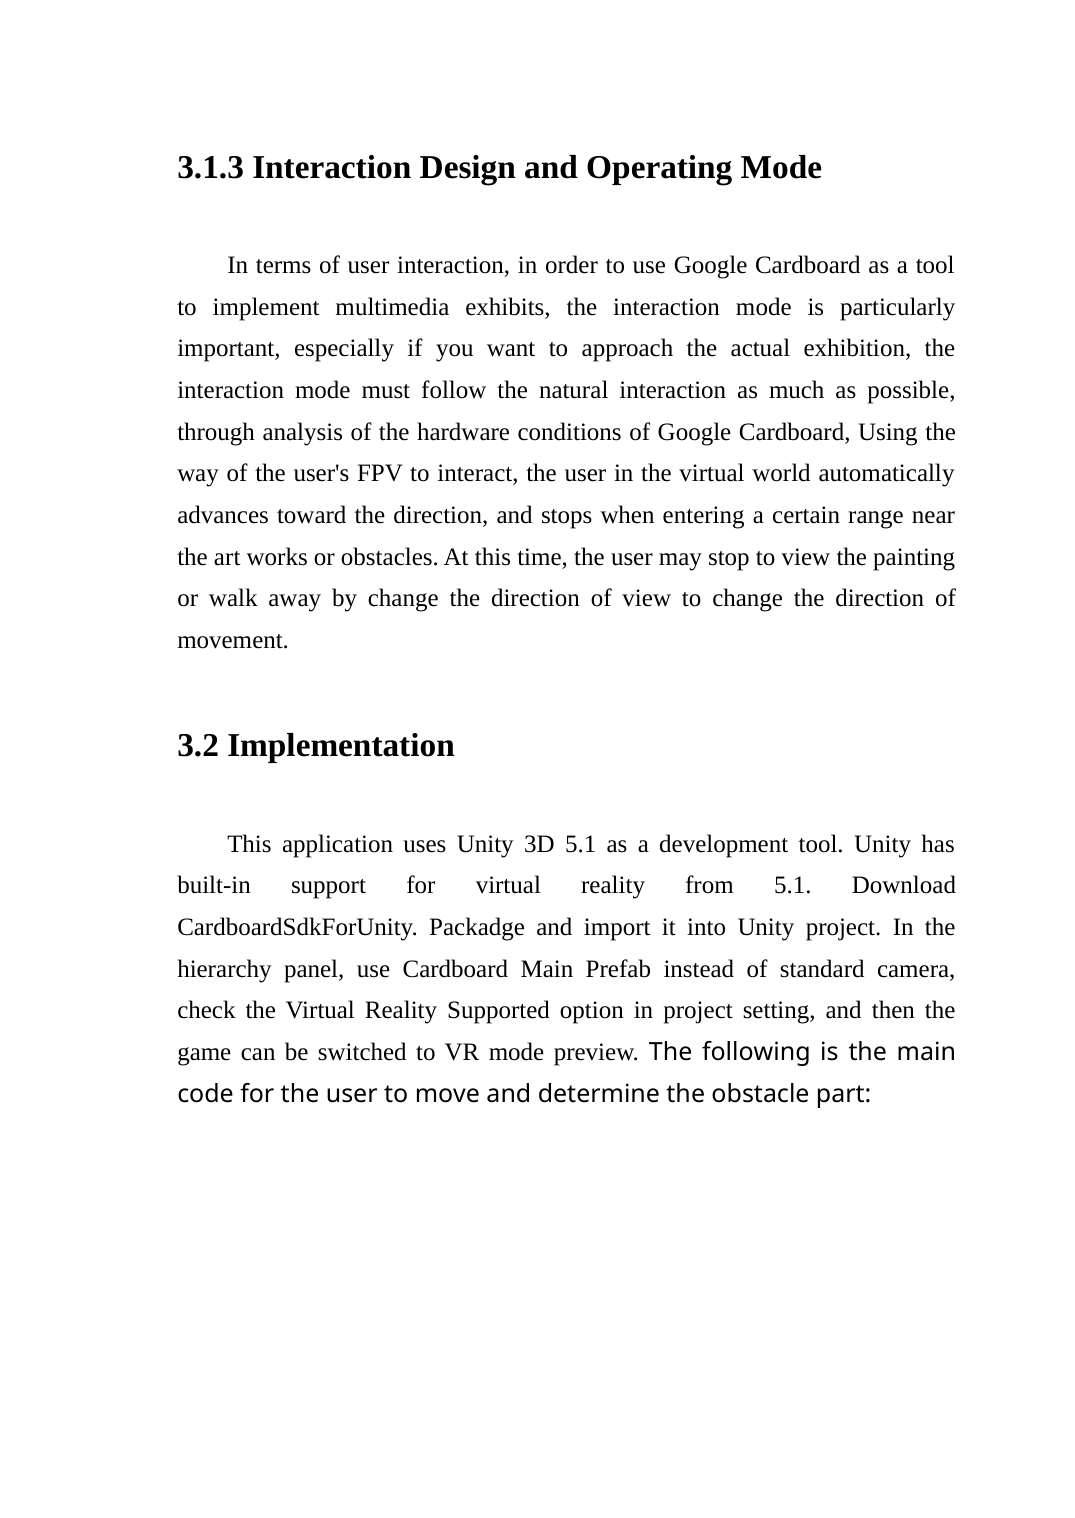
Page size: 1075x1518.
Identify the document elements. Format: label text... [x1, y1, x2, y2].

text 3.2 Implementation [177, 725, 956, 764]
text 3.1.3 Interaction Design and Operating Mode [177, 147, 956, 185]
text In terms of user interaction, in order to use Google Cardboard as a tool to implement multimedia exhibits, the interaction mode is particularly important, especially if you want to approach the actual exhibition, the interaction mode must follow the natural interaction as much as possible, through analysis of the hardware conditions of Google Cardboard, Using the way of the user's FPV to interact, the user in the virtual world automatically advances toward the direction, and stops when entering a certain range near the art works or obstacles. At this time, the user may stop to view the painting or walk away by change the direction of view to change the direction of movement. [177, 240, 956, 657]
text This application uses Unity 3D 5.1 as a development tool. Unity has built-in support for virtual reality from 5.1. Download CardboardSdkForUnity. Packadge and import it into Unity project. In the hierarchy panel, use Cardboard Main Prefab instead of standard camera, check the Virtual Reality Supported option in project setting, and then the game can be switched to VR mode preview. The following is the main code for the user to move and determine the obstacle part: [177, 819, 956, 1110]
